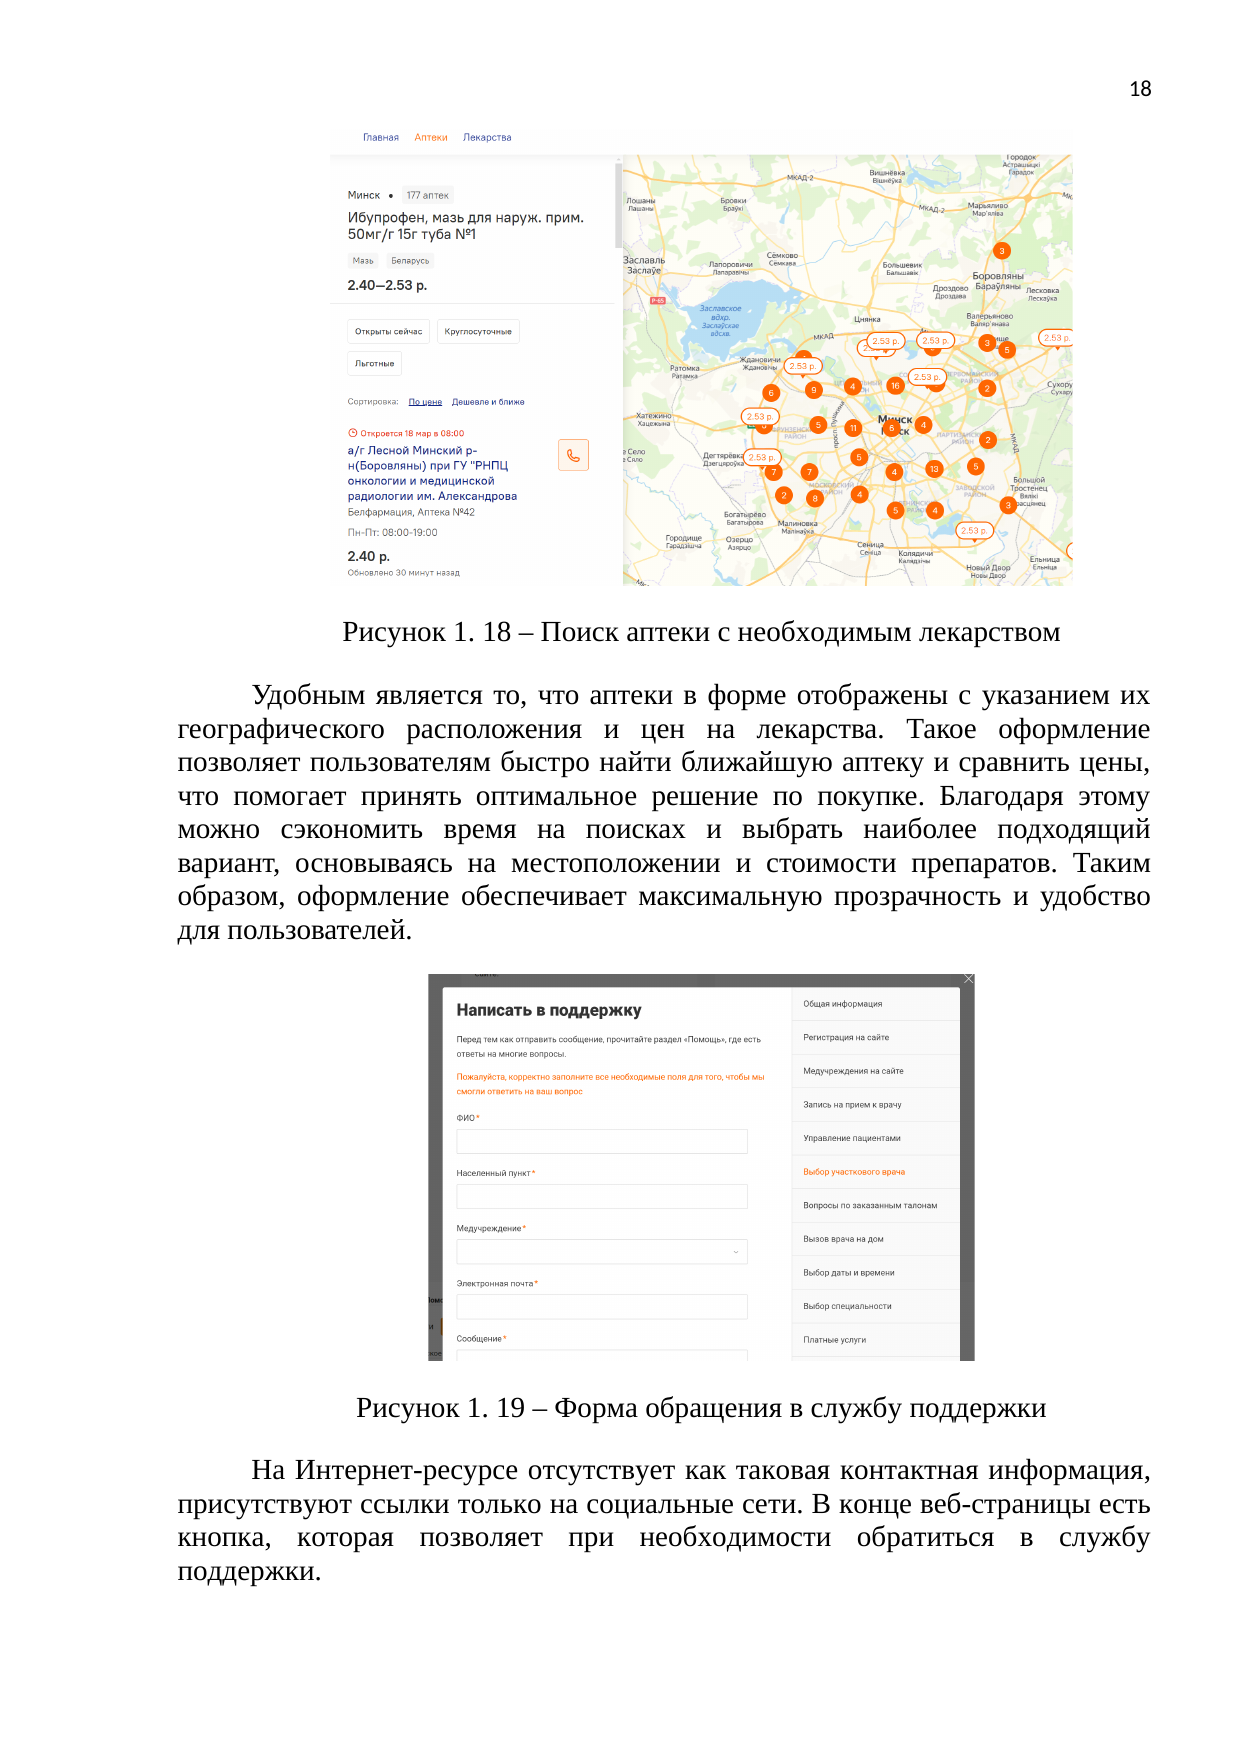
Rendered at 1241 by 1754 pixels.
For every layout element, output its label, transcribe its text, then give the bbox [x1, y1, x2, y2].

text Рисунок 1. 18 – Поиск аптеки с необходимым лекарством [177, 614, 1152, 648]
picture [428, 974, 975, 1361]
text Удобным является то, что аптеки в форме отображены с указанием их географического расположения и цен на лекарства. Такое оформление позволяет пользователям быстро найти ближайшую аптеку и сравнить цены, что помогает принять оптимальное решение по покупке. Благодаря этому можно сэкономить время на поисках и выбрать наиболее подходящий вариант, основываясь на местоположении и стоимости препаратов. Таким образом, оформление обеспечивает максимальную прозрачность и удобство для пользователей. [177, 677, 1152, 946]
picture [330, 129, 1073, 586]
text Рисунок 1. 19 – Форма обращения в службу поддержки [177, 1390, 1152, 1423]
text На Интернет-ресурсе отсутствует как таковая контактная информация, присутствуют ссылки только на социальные сети. В конце веб-страницы есть кнопка, которая позволяет при необходимости обратиться в службу поддержки. [177, 1452, 1152, 1587]
